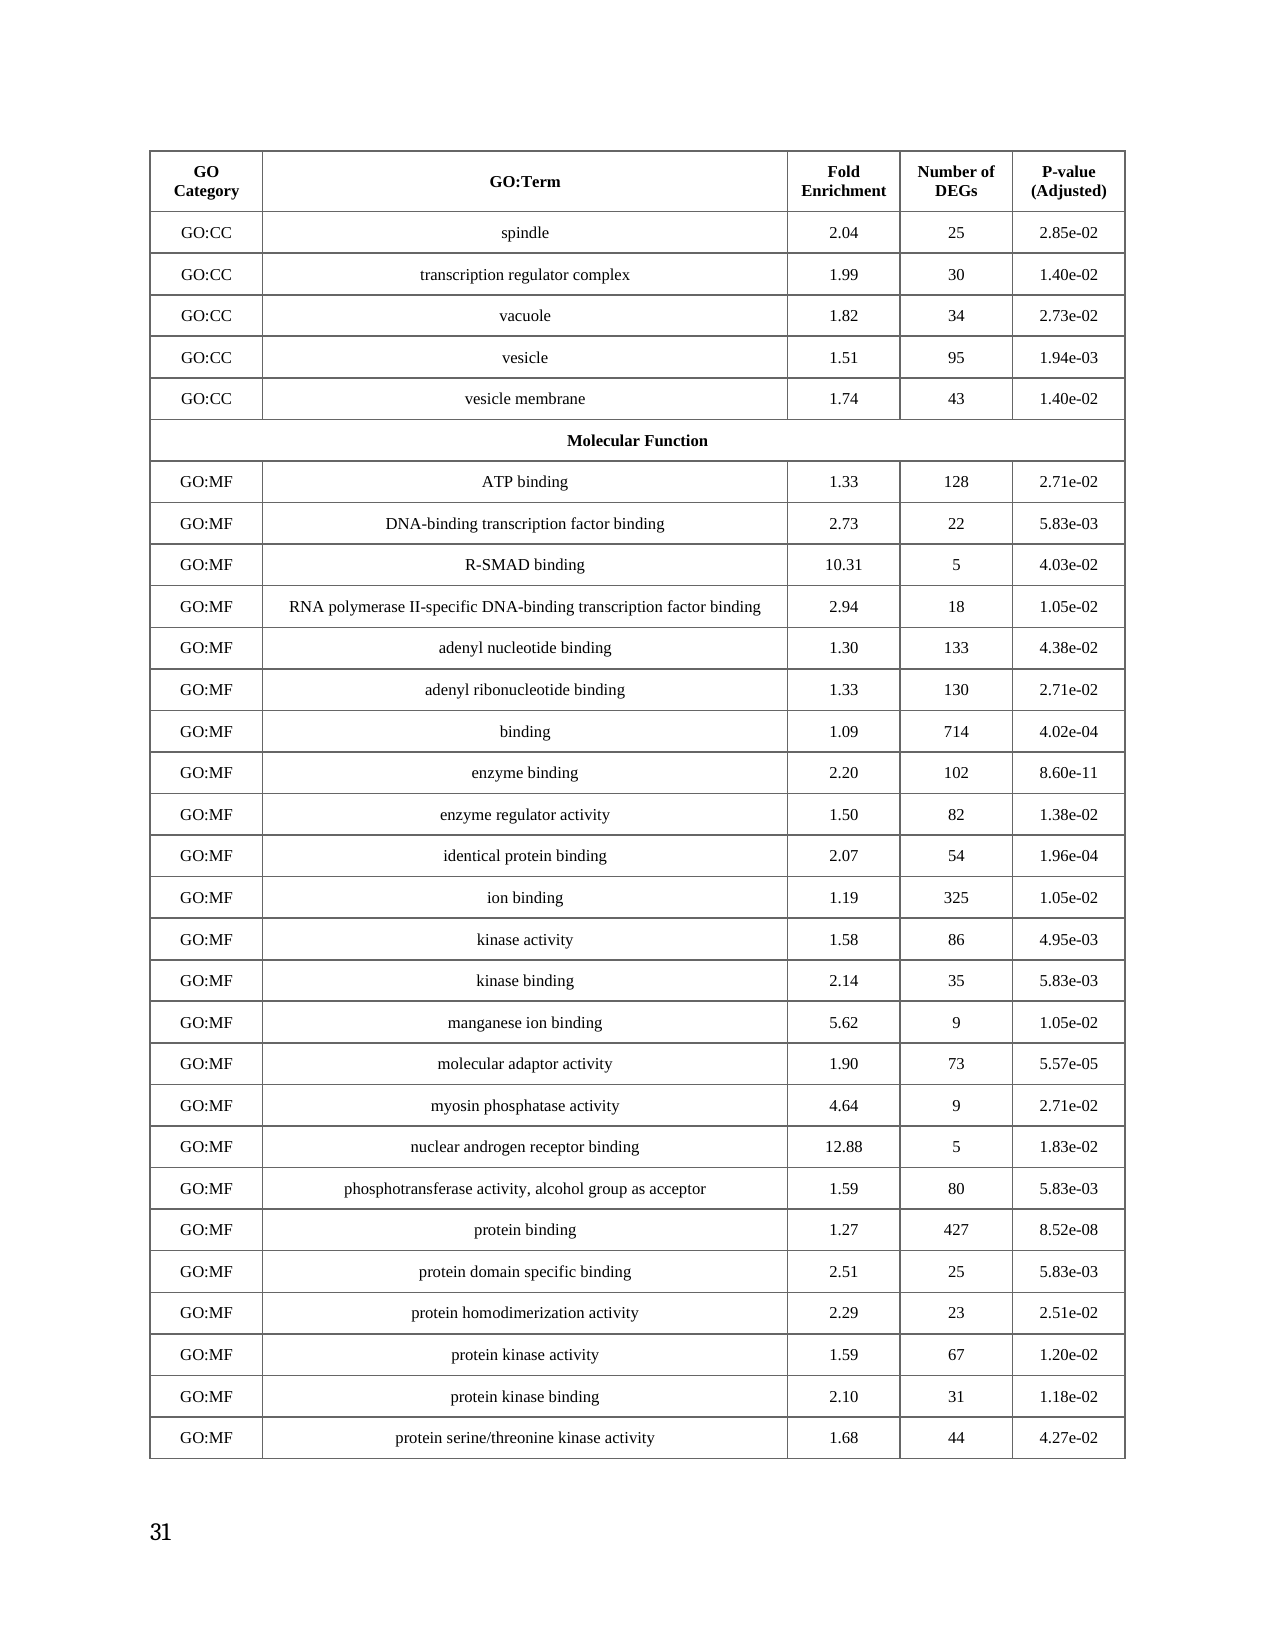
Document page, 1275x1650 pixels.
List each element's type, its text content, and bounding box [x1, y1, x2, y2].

table_cell GO:MF [151, 877, 262, 917]
table_cell identical protein binding [263, 836, 787, 876]
table_cell 43 [901, 379, 1012, 418]
table_cell GO:CC [151, 254, 262, 294]
table_cell 714 [901, 711, 1012, 751]
table_cell protein homodimerization activity [263, 1293, 787, 1333]
table_cell GO:CC [151, 212, 262, 252]
table_cell 130 [901, 670, 1012, 709]
table_cell manganese ion binding [263, 1002, 787, 1042]
table_cell 2.20 [788, 753, 899, 793]
table_cell 128 [901, 462, 1012, 502]
table_cell GO:MF [151, 1085, 262, 1125]
table_cell 22 [901, 503, 1012, 543]
table_cell 2.10 [788, 1376, 899, 1416]
table_cell 1.96e-04 [1013, 836, 1124, 876]
table_cell GO:MF [151, 1251, 262, 1291]
table_cell molecular adaptor activity [263, 1044, 787, 1083]
table_cell 8.60e-11 [1013, 753, 1124, 793]
table_header P-value (Adjusted) [1013, 152, 1124, 211]
table_cell 67 [901, 1335, 1012, 1374]
table_cell protein serine/threonine kinase activity [263, 1418, 787, 1458]
table_cell 325 [901, 877, 1012, 917]
table_cell R-SMAD binding [263, 545, 787, 585]
table_cell GO:MF [151, 794, 262, 834]
table_cell 31 [901, 1376, 1012, 1416]
table_cell 1.40e-02 [1013, 254, 1124, 294]
table_cell protein binding [263, 1210, 787, 1250]
table_cell 102 [901, 753, 1012, 793]
table_cell 5.57e-05 [1013, 1044, 1124, 1083]
table_cell 34 [901, 296, 1012, 335]
table_cell 5.83e-03 [1013, 1251, 1124, 1291]
table_cell GO:MF [151, 919, 262, 959]
table_cell 25 [901, 1251, 1012, 1291]
table_cell 4.64 [788, 1085, 899, 1125]
table_cell 4.03e-02 [1013, 545, 1124, 585]
table_cell protein kinase activity [263, 1335, 787, 1374]
table_cell 73 [901, 1044, 1012, 1083]
table_header GO:Term [263, 152, 787, 211]
table_cell GO:MF [151, 1127, 262, 1167]
table_cell 5 [901, 545, 1012, 585]
table_cell 1.90 [788, 1044, 899, 1083]
table_cell 9 [901, 1085, 1012, 1125]
table_cell GO:MF [151, 711, 262, 751]
table_cell GO:MF [151, 961, 262, 1000]
table_cell GO:MF [151, 1335, 262, 1374]
table_cell 1.58 [788, 919, 899, 959]
table_cell 2.73 [788, 503, 899, 543]
table_cell protein domain specific binding [263, 1251, 787, 1291]
table_cell 1.68 [788, 1418, 899, 1458]
table_cell 4.02e-04 [1013, 711, 1124, 751]
table_cell 18 [901, 586, 1012, 626]
table_cell Molecular Function [151, 420, 1124, 460]
table_cell 2.94 [788, 586, 899, 626]
table_header Fold Enrichment [788, 152, 899, 211]
table_cell 86 [901, 919, 1012, 959]
table_cell nuclear androgen receptor binding [263, 1127, 787, 1167]
table_cell 1.05e-02 [1013, 1002, 1124, 1042]
table_cell GO:MF [151, 503, 262, 543]
table_cell 2.04 [788, 212, 899, 252]
table_cell 1.83e-02 [1013, 1127, 1124, 1167]
table_cell kinase binding [263, 961, 787, 1000]
table_cell adenyl nucleotide binding [263, 628, 787, 668]
table_cell GO:MF [151, 1293, 262, 1333]
table_cell 35 [901, 961, 1012, 1000]
table_cell 1.05e-02 [1013, 877, 1124, 917]
table_cell enzyme regulator activity [263, 794, 787, 834]
table_cell GO:CC [151, 379, 262, 418]
table_cell 9 [901, 1002, 1012, 1042]
table_cell transcription regulator complex [263, 254, 787, 294]
table_cell RNA polymerase II-specific DNA-binding transcription factor binding [263, 586, 787, 626]
table_cell 1.33 [788, 670, 899, 709]
table_cell 95 [901, 337, 1012, 377]
table_cell GO:MF [151, 462, 262, 502]
table_cell ion binding [263, 877, 787, 917]
table_cell 2.14 [788, 961, 899, 1000]
table_cell enzyme binding [263, 753, 787, 793]
table_cell GO:MF [151, 1002, 262, 1042]
table_cell DNA-binding transcription factor binding [263, 503, 787, 543]
table_cell vesicle membrane [263, 379, 787, 418]
table_cell 1.51 [788, 337, 899, 377]
table_cell phosphotransferase activity, alcohol group as acceptor [263, 1168, 787, 1208]
table_cell GO:MF [151, 1210, 262, 1250]
table_cell 1.40e-02 [1013, 379, 1124, 418]
table_cell 1.19 [788, 877, 899, 917]
table_cell 5.83e-03 [1013, 961, 1124, 1000]
table_cell GO:MF [151, 545, 262, 585]
table_cell 4.27e-02 [1013, 1418, 1124, 1458]
table_cell 25 [901, 212, 1012, 252]
table_cell 5.83e-03 [1013, 1168, 1124, 1208]
table_header GO Category [151, 152, 262, 211]
table_cell 1.18e-02 [1013, 1376, 1124, 1416]
table_cell 1.38e-02 [1013, 794, 1124, 834]
table_cell 1.82 [788, 296, 899, 335]
table_cell 2.73e-02 [1013, 296, 1124, 335]
table_cell 23 [901, 1293, 1012, 1333]
table_cell 1.20e-02 [1013, 1335, 1124, 1374]
table_cell 10.31 [788, 545, 899, 585]
table_cell 5 [901, 1127, 1012, 1167]
table_cell GO:MF [151, 836, 262, 876]
table_cell GO:MF [151, 1418, 262, 1458]
table_cell 1.50 [788, 794, 899, 834]
table_cell vesicle [263, 337, 787, 377]
table_cell GO:MF [151, 586, 262, 626]
table_cell vacuole [263, 296, 787, 335]
table_cell 54 [901, 836, 1012, 876]
table_cell adenyl ribonucleotide binding [263, 670, 787, 709]
table_cell 133 [901, 628, 1012, 668]
table_cell kinase activity [263, 919, 787, 959]
table_cell myosin phosphatase activity [263, 1085, 787, 1125]
table_cell 44 [901, 1418, 1012, 1458]
table_cell 82 [901, 794, 1012, 834]
table_cell 1.59 [788, 1168, 899, 1208]
table_cell 2.07 [788, 836, 899, 876]
table_cell 1.05e-02 [1013, 586, 1124, 626]
table_cell 1.94e-03 [1013, 337, 1124, 377]
table_cell GO:MF [151, 670, 262, 709]
table_cell 5.62 [788, 1002, 899, 1042]
table_cell GO:MF [151, 1168, 262, 1208]
table_cell 1.30 [788, 628, 899, 668]
table_cell GO:MF [151, 753, 262, 793]
table_cell 5.83e-03 [1013, 503, 1124, 543]
table_cell 2.51e-02 [1013, 1293, 1124, 1333]
table_cell 2.71e-02 [1013, 1085, 1124, 1125]
table_cell 2.51 [788, 1251, 899, 1291]
table_cell 4.95e-03 [1013, 919, 1124, 959]
table_cell 8.52e-08 [1013, 1210, 1124, 1250]
table_cell 30 [901, 254, 1012, 294]
table_cell 4.38e-02 [1013, 628, 1124, 668]
table_cell 80 [901, 1168, 1012, 1208]
table_cell 2.29 [788, 1293, 899, 1333]
table_cell 2.71e-02 [1013, 462, 1124, 502]
table_cell GO:MF [151, 1376, 262, 1416]
table_cell ATP binding [263, 462, 787, 502]
table_cell GO:MF [151, 1044, 262, 1083]
table_header Number of DEGs [901, 152, 1012, 211]
table_cell 2.85e-02 [1013, 212, 1124, 252]
table_cell 1.59 [788, 1335, 899, 1374]
table_cell 1.99 [788, 254, 899, 294]
table_cell 12.88 [788, 1127, 899, 1167]
table_cell GO:MF [151, 628, 262, 668]
table_cell binding [263, 711, 787, 751]
table_cell GO:CC [151, 296, 262, 335]
table_cell 2.71e-02 [1013, 670, 1124, 709]
table_cell protein kinase binding [263, 1376, 787, 1416]
table_cell 1.27 [788, 1210, 899, 1250]
table_cell GO:CC [151, 337, 262, 377]
table_cell spindle [263, 212, 787, 252]
table_cell 1.33 [788, 462, 899, 502]
table_cell 1.09 [788, 711, 899, 751]
table_cell 427 [901, 1210, 1012, 1250]
table_cell 1.74 [788, 379, 899, 418]
